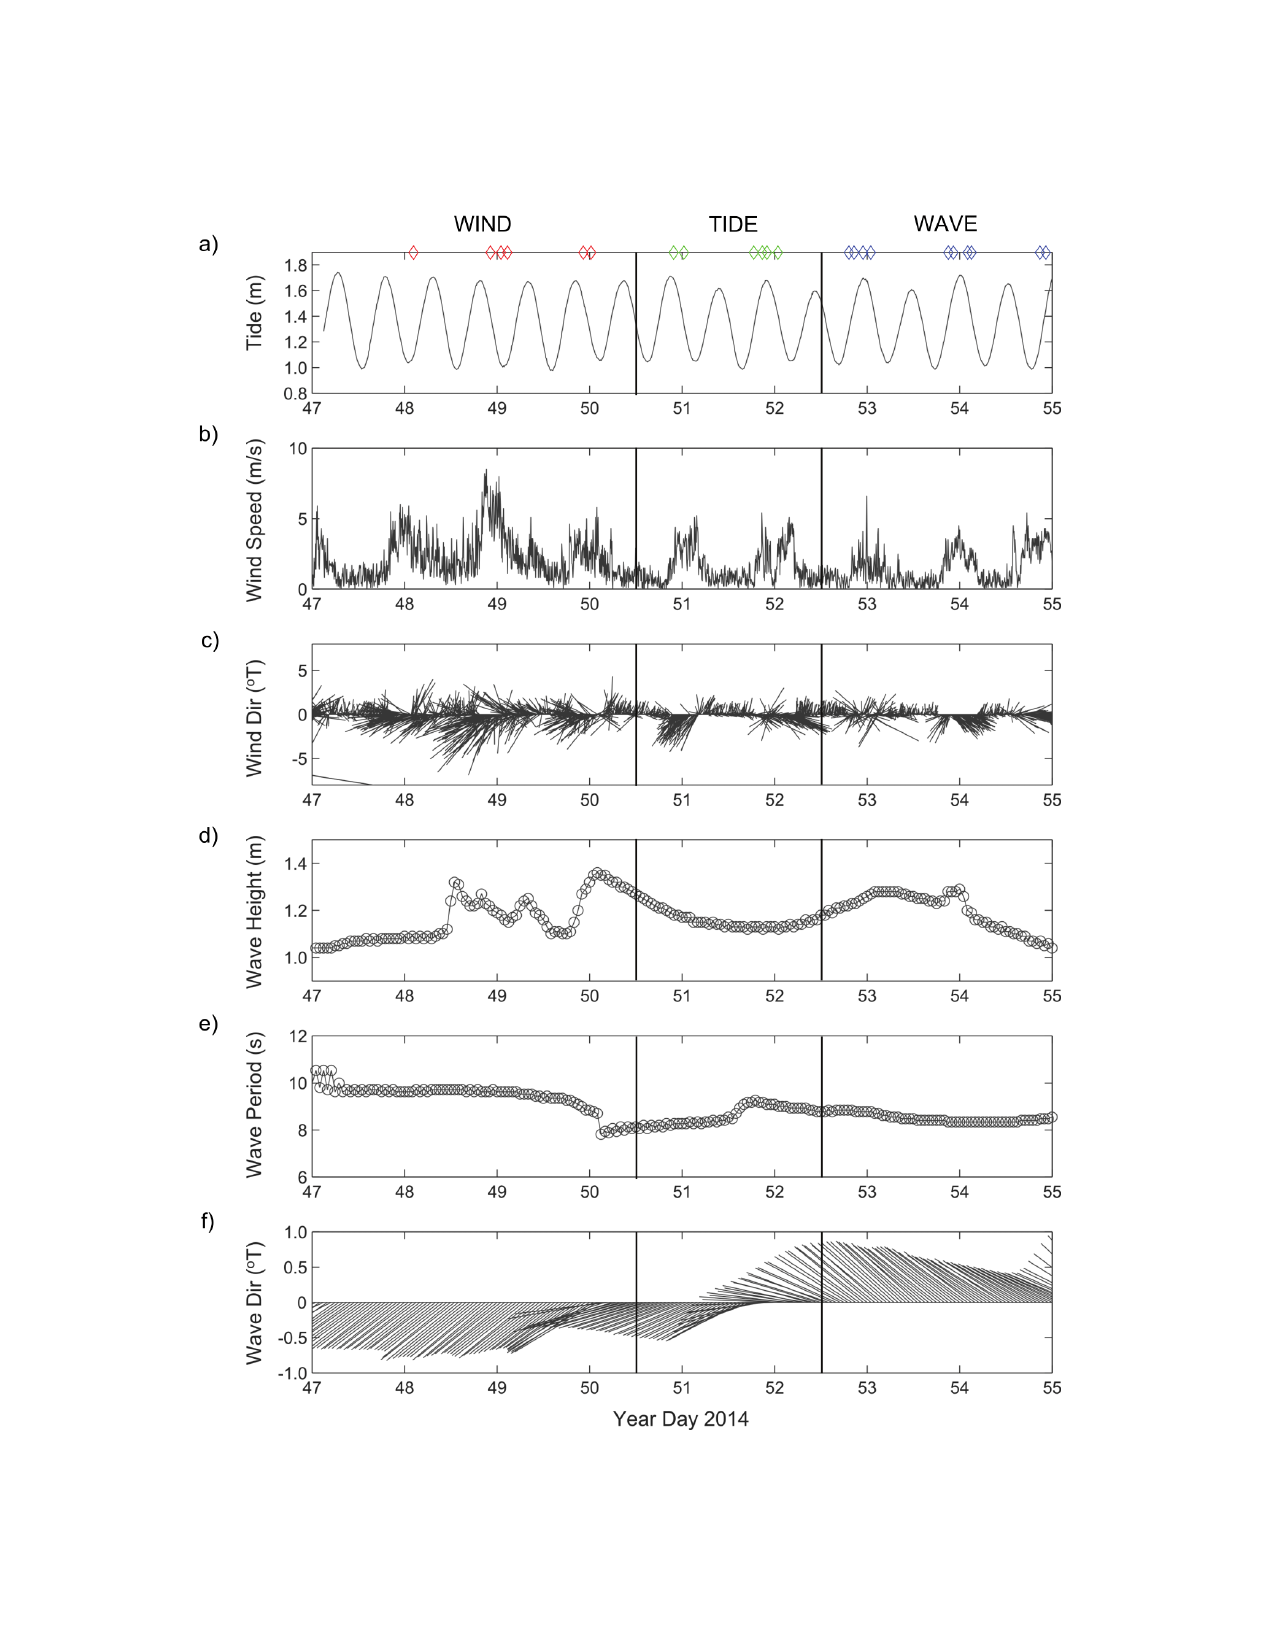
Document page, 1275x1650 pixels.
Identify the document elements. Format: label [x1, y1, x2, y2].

picture [187, 203, 1073, 1442]
